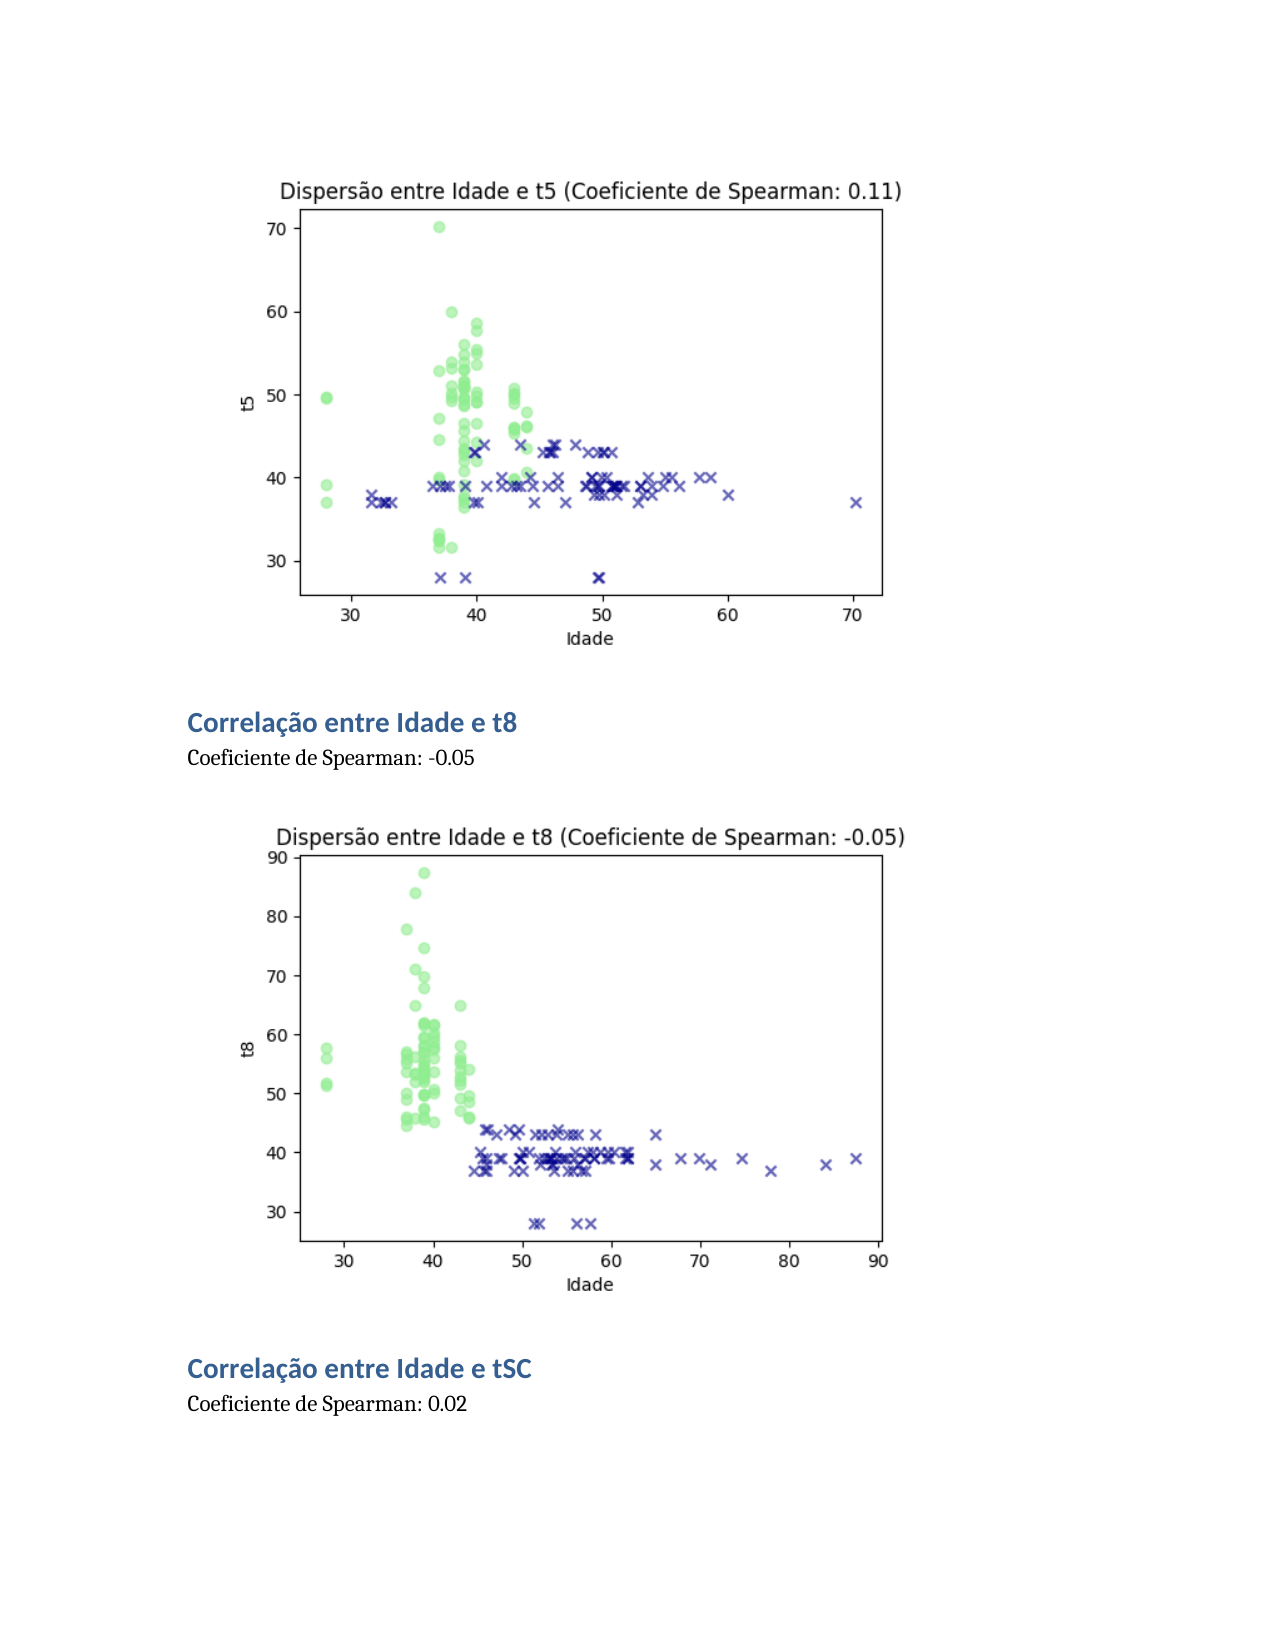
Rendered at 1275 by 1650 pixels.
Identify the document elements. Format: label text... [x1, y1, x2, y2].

text Coeficiente de Spearman: 0.02 [187, 1391, 1087, 1417]
picture [206, 150, 957, 650]
picture [206, 795, 957, 1296]
text Coeficiente de Spearman: -0.05 [187, 745, 1087, 771]
subtitle Correlação entre Idade e tSC [187, 1350, 1087, 1385]
subtitle Correlação entre Idade e t8 [187, 704, 1087, 739]
